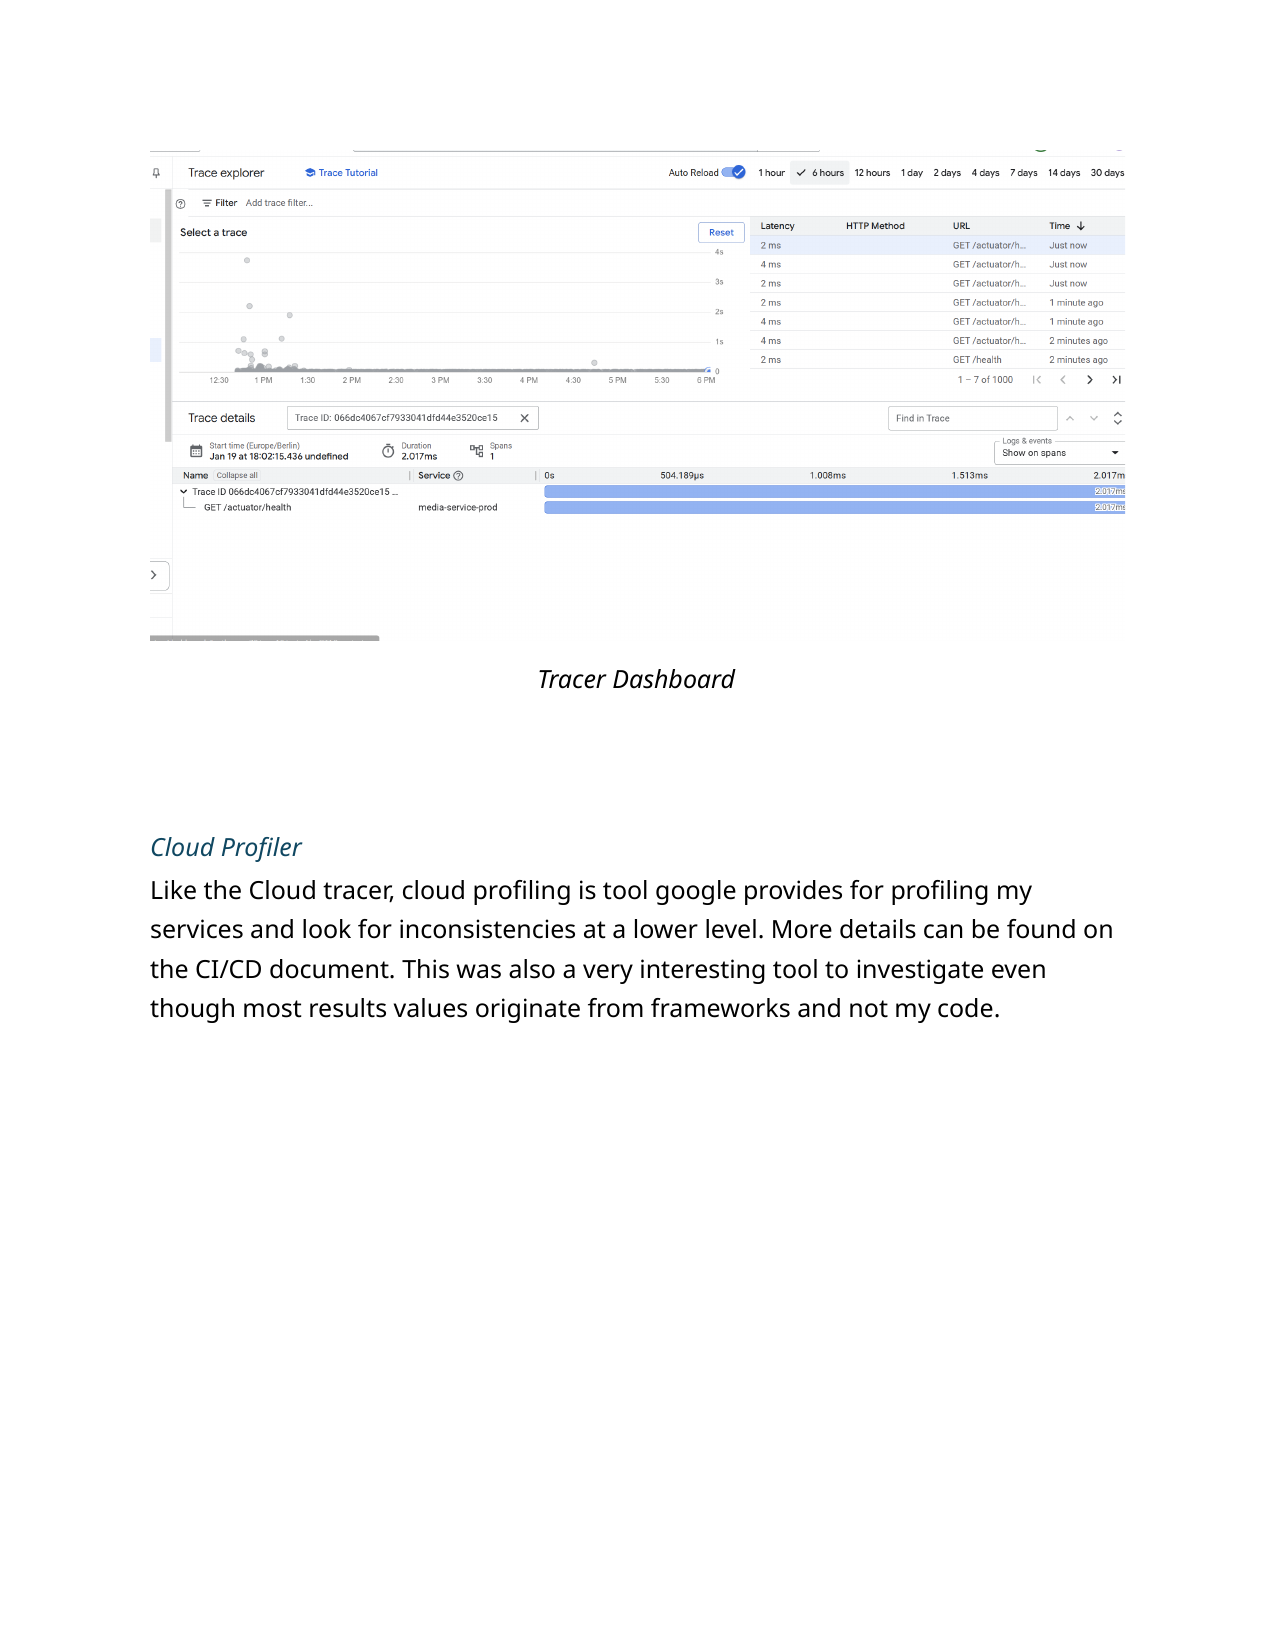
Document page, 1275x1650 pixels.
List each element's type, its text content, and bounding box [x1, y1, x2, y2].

picture [150, 150, 1125, 641]
text Tracer Dashboard [150, 662, 1125, 696]
text Like the Cloud tracer, cloud profiling is tool google provides for profiling my services and look for inconsistencies at a lower level. More details can be found on the CI/CD document. This was also a very interesting tool to investigate even though most results values originate from frameworks and not my code. [150, 873, 1125, 1024]
subtitle Cloud Profiler [150, 830, 1125, 864]
